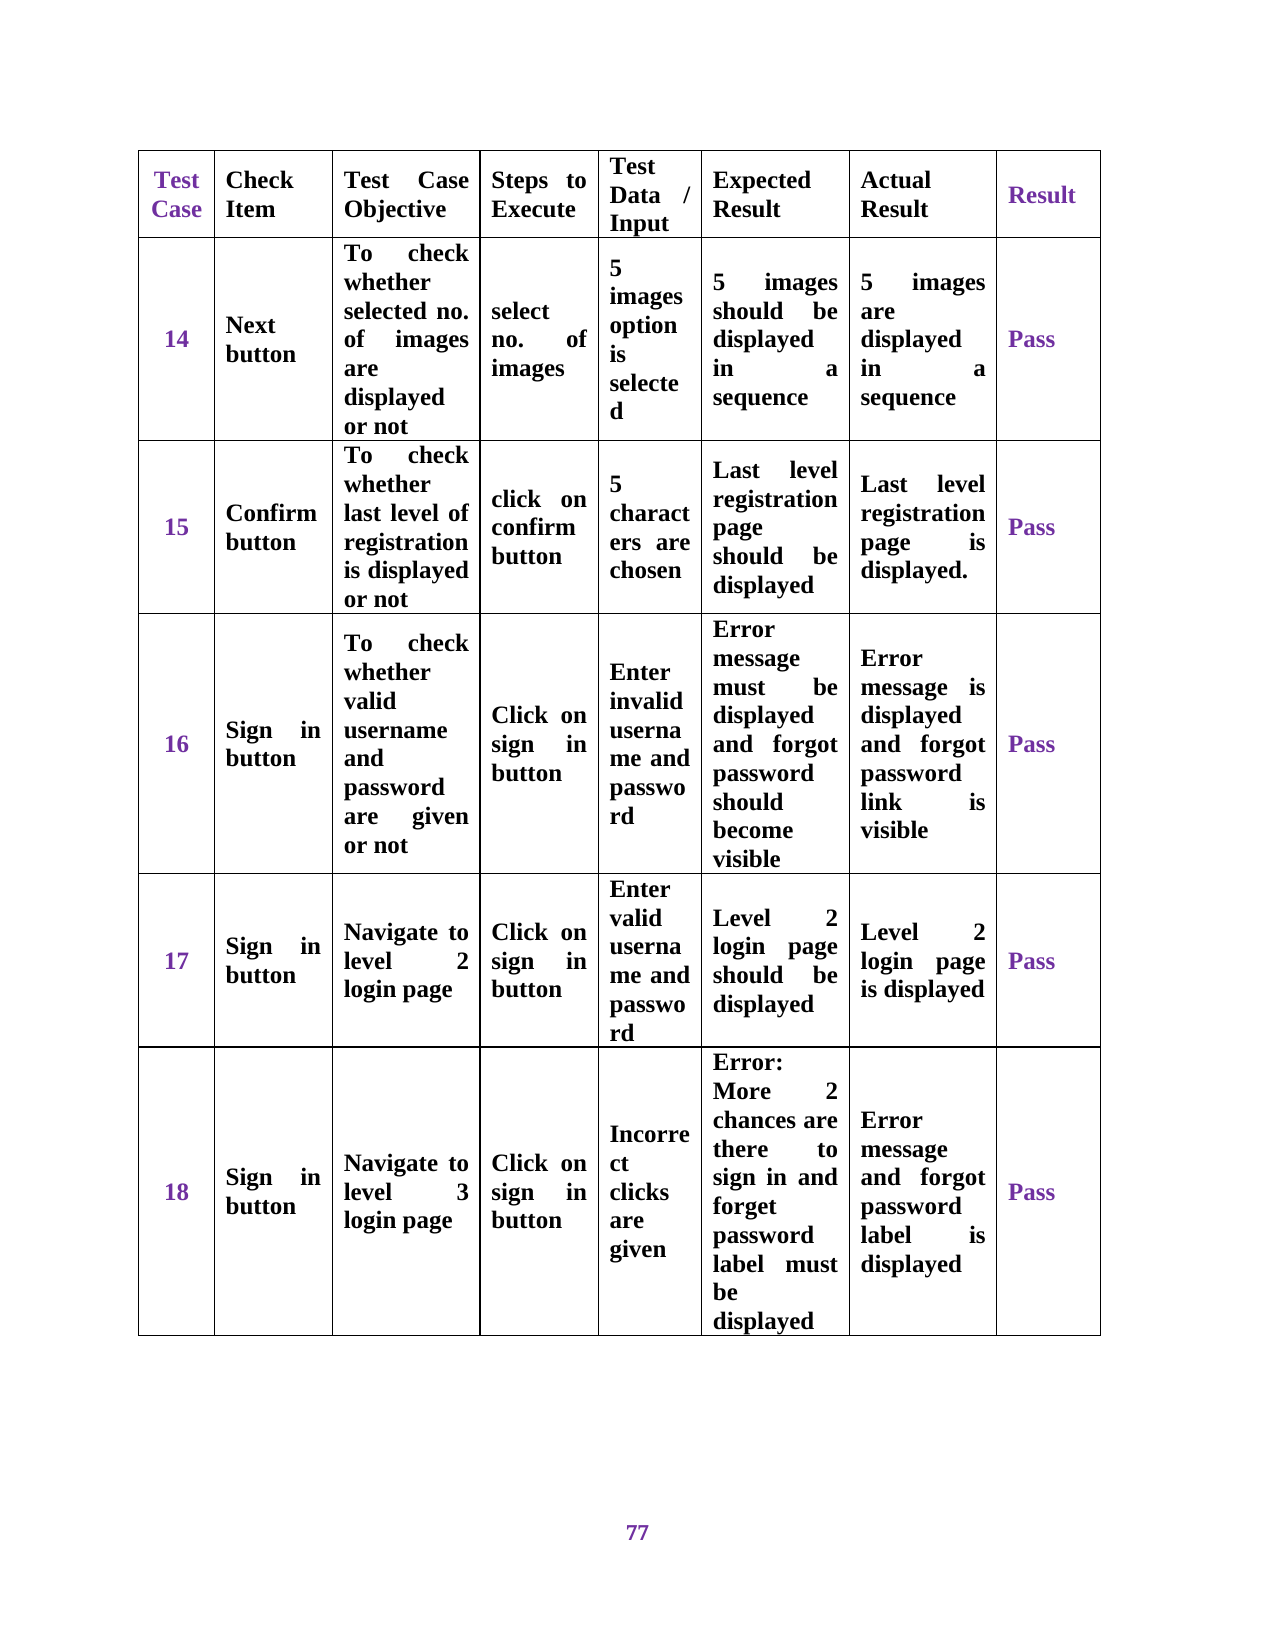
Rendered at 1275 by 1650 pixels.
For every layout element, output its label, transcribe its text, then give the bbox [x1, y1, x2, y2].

table_cell Test Case [139, 151, 214, 237]
table_cell Pass [997, 238, 1100, 439]
table_cell 16 [139, 614, 214, 873]
table_cell 14 [139, 238, 214, 439]
table_cell Test Data / Input [599, 151, 701, 237]
table_cell To check whether last level of registration is displayed or not [333, 441, 479, 613]
table_cell Sign in button [215, 874, 332, 1046]
table_cell Actual Result [850, 151, 996, 237]
table_cell Pass [997, 614, 1100, 873]
table_cell To check whether valid username and password are given or not [333, 614, 479, 873]
table_cell 5 images are displayed in a sequence [850, 238, 996, 439]
table_cell Sign in button [215, 1048, 332, 1335]
table_cell Error message must be displayed and forgot password should become visible [702, 614, 849, 873]
table_cell select no. of images [481, 238, 598, 439]
table_cell 5 images option is selected [599, 238, 701, 439]
table_cell Error: More 2 chances are there to sign in and forget password label must be displayed [702, 1048, 849, 1335]
table_cell Sign in button [215, 614, 332, 873]
table_cell Expected Result [702, 151, 849, 237]
table_cell Pass [997, 1048, 1100, 1335]
table_cell 5 characters are chosen [599, 441, 701, 613]
table_cell Navigate to level 2 login page [333, 874, 479, 1046]
table_cell Pass [997, 874, 1100, 1046]
table_cell Error message is displayed and forgot password link is visible [850, 614, 996, 873]
table_cell Result [997, 151, 1100, 237]
table_cell 15 [139, 441, 214, 613]
table_cell Click on sign in button [481, 1048, 598, 1335]
table_cell 18 [139, 1048, 214, 1335]
table_cell click on confirm button [481, 441, 598, 613]
table_cell Test Case Objective [333, 151, 479, 237]
table_cell 5 images should be displayed in a sequence [702, 238, 849, 439]
table_cell Confirm button [215, 441, 332, 613]
table_cell Enter valid username and password [599, 874, 701, 1046]
table_cell 17 [139, 874, 214, 1046]
table_cell Navigate to level 3 login page [333, 1048, 479, 1335]
table_cell Steps to Execute [481, 151, 598, 237]
table_cell Incorrect clicks are given [599, 1048, 701, 1335]
table_cell Check Item [215, 151, 332, 237]
table_cell Enter invalid username and password [599, 614, 701, 873]
table_cell Error message and forgot password label is displayed [850, 1048, 996, 1335]
table_cell Pass [997, 441, 1100, 613]
table_cell Click on sign in button [481, 614, 598, 873]
table_cell Level 2 login page should be displayed [702, 874, 849, 1046]
table_cell Last level registration page should be displayed [702, 441, 849, 613]
table_cell Next button [215, 238, 332, 439]
table_cell Level 2 login page is displayed [850, 874, 996, 1046]
table_cell To check whether selected no. of images are displayed or not [333, 238, 479, 439]
table_cell Click on sign in button [481, 874, 598, 1046]
table_cell Last level registration page is displayed. [850, 441, 996, 613]
